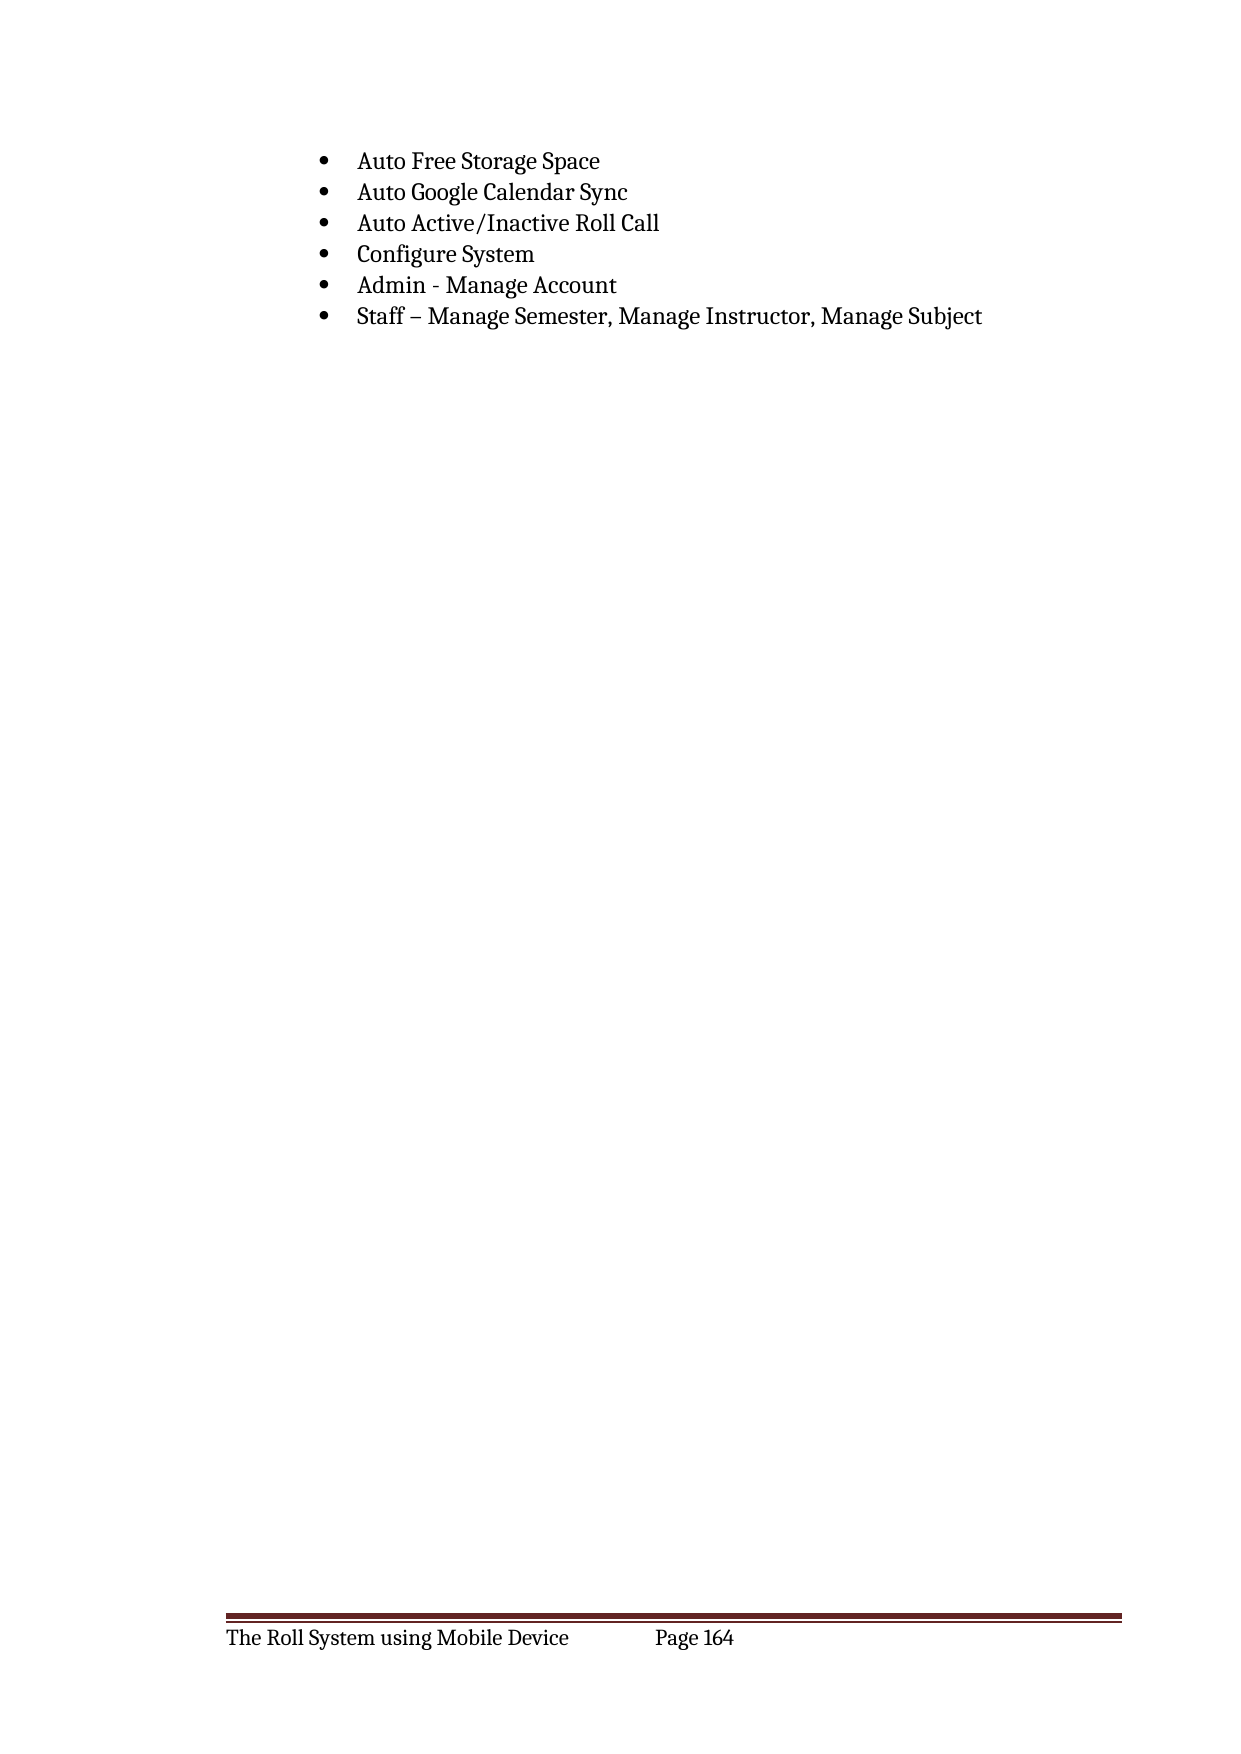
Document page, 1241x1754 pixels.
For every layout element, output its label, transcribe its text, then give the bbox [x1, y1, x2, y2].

list Auto Active/Inactive Roll Call [319, 209, 1122, 238]
list Configure System [319, 240, 1122, 269]
list Auto Google Calendar Sync [319, 178, 1122, 207]
list Auto Free Storage Space [319, 147, 1122, 176]
list Admin - Manage Account [319, 271, 1122, 300]
list Staff – Manage Semester, Manage Instructor, Manage Subject [319, 302, 1122, 331]
